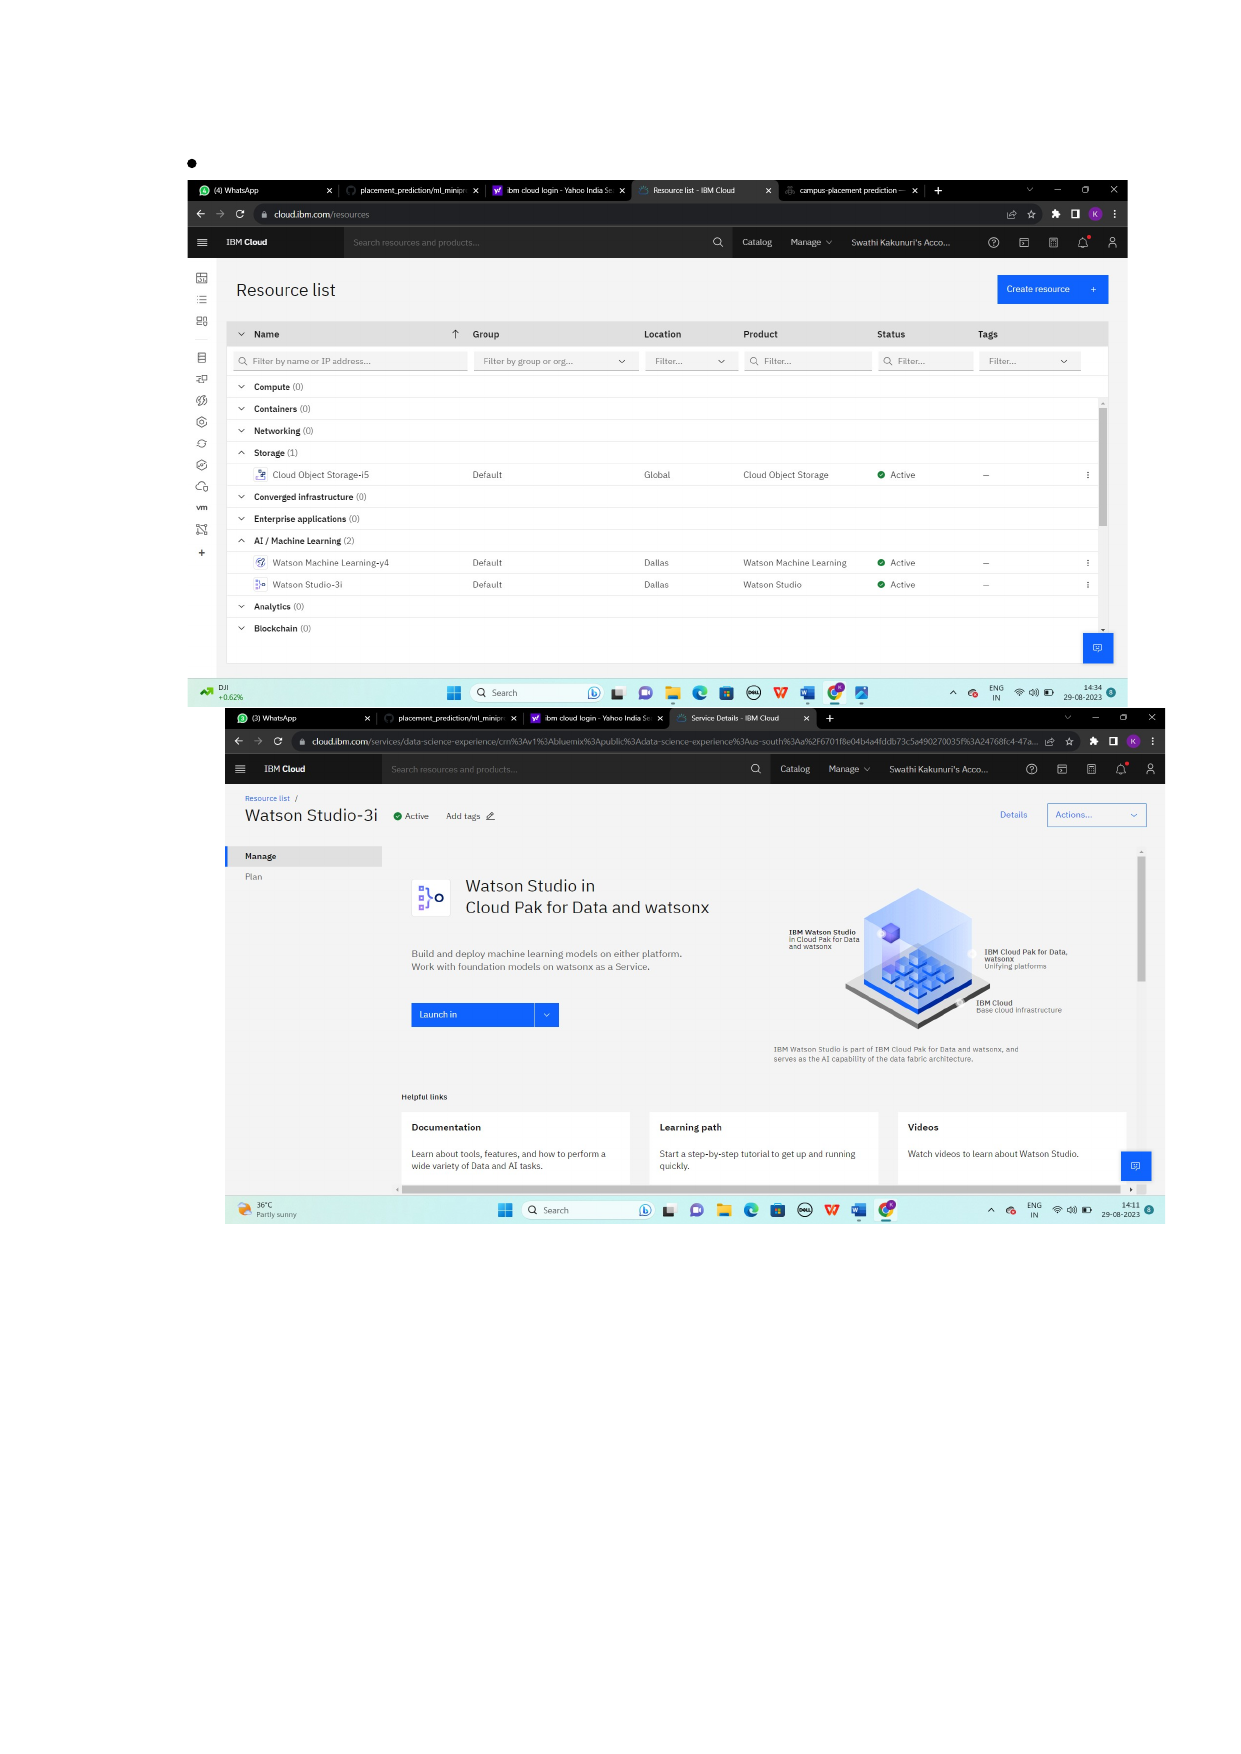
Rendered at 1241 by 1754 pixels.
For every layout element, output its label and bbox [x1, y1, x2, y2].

picture [187, 180, 1128, 707]
picture [225, 708, 1166, 1224]
